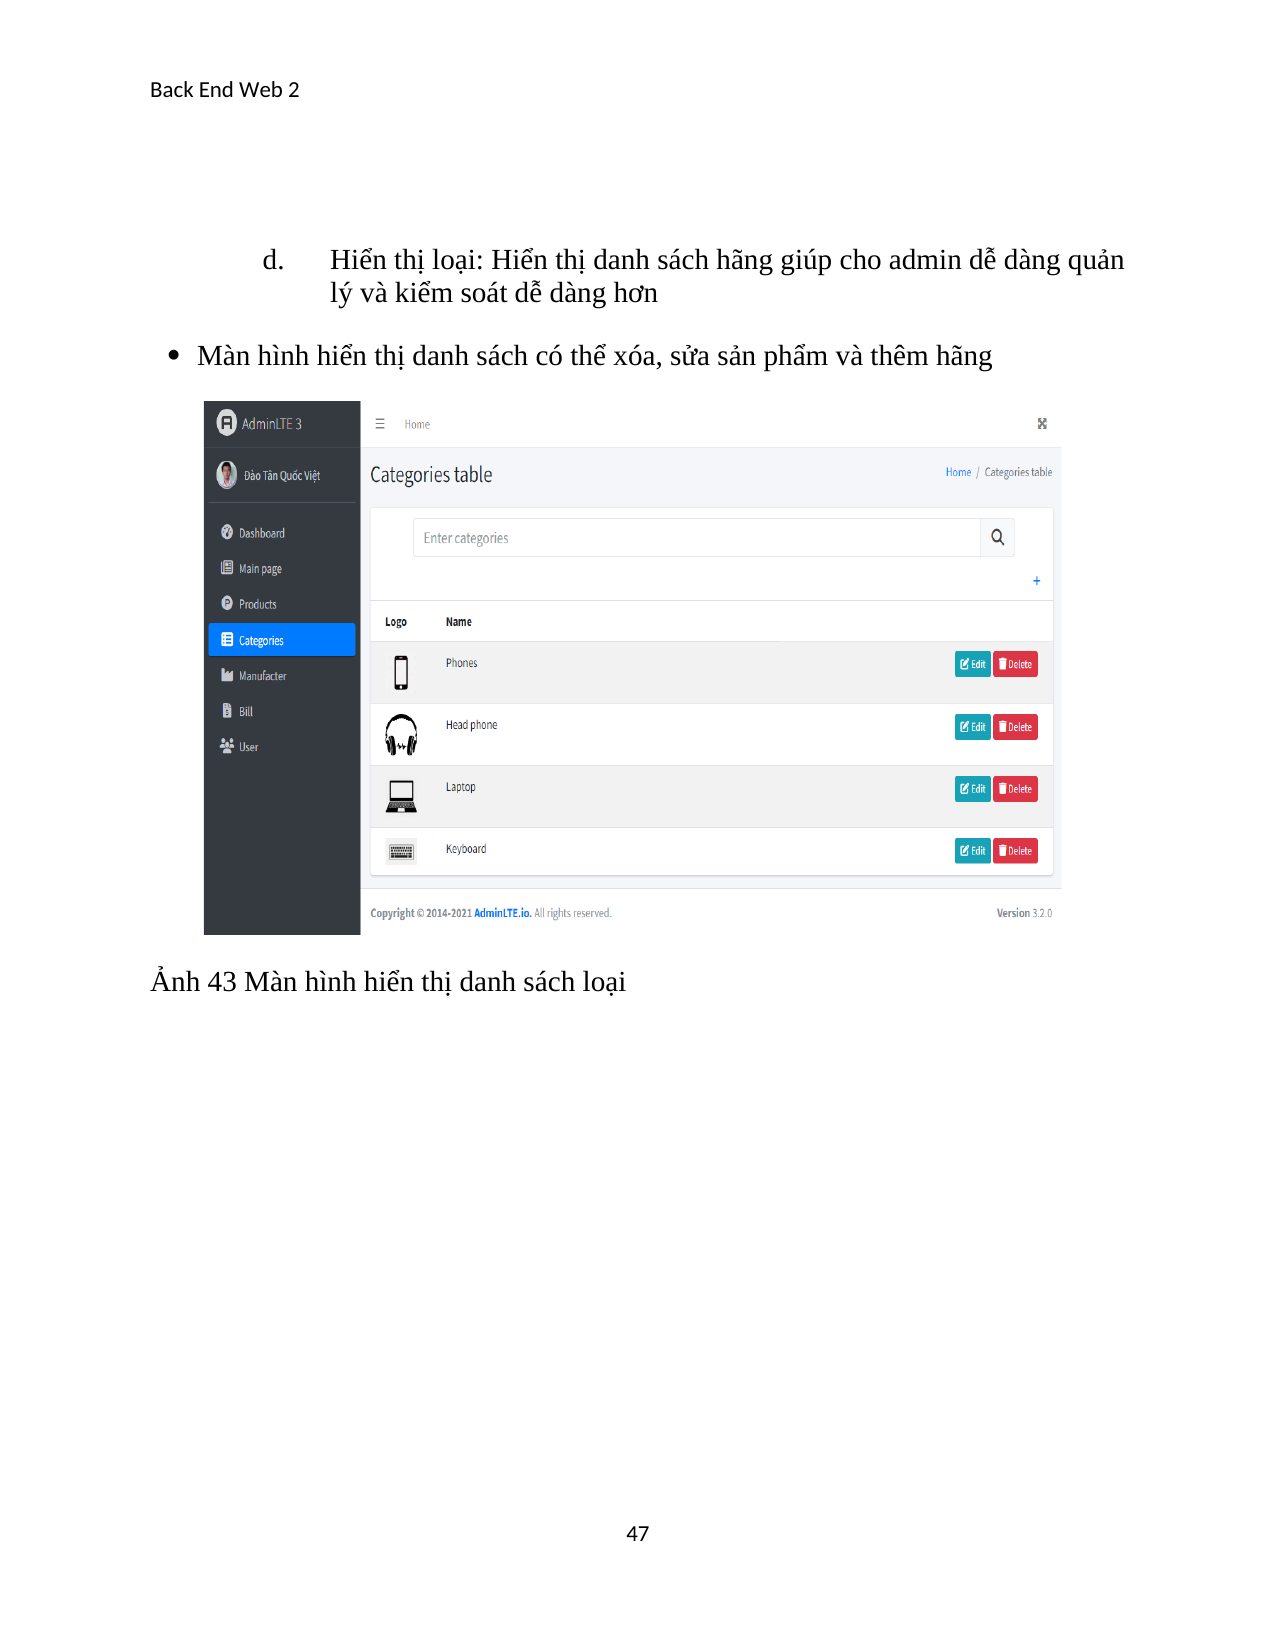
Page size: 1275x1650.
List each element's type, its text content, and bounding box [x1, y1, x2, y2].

text Màn hình hiển thị danh sách có thể xóa, sửa sản phẩm và thêm hãng [169, 338, 1125, 372]
picture [203, 401, 1062, 935]
text Hiển thị loại: Hiển thị danh sách hãng giúp cho admin dễ dàng quản lý và kiểm soát dễ dàng hơn [262, 242, 1125, 309]
text Ảnh 43 Màn hình hiển thị danh sách loại [150, 964, 1125, 997]
